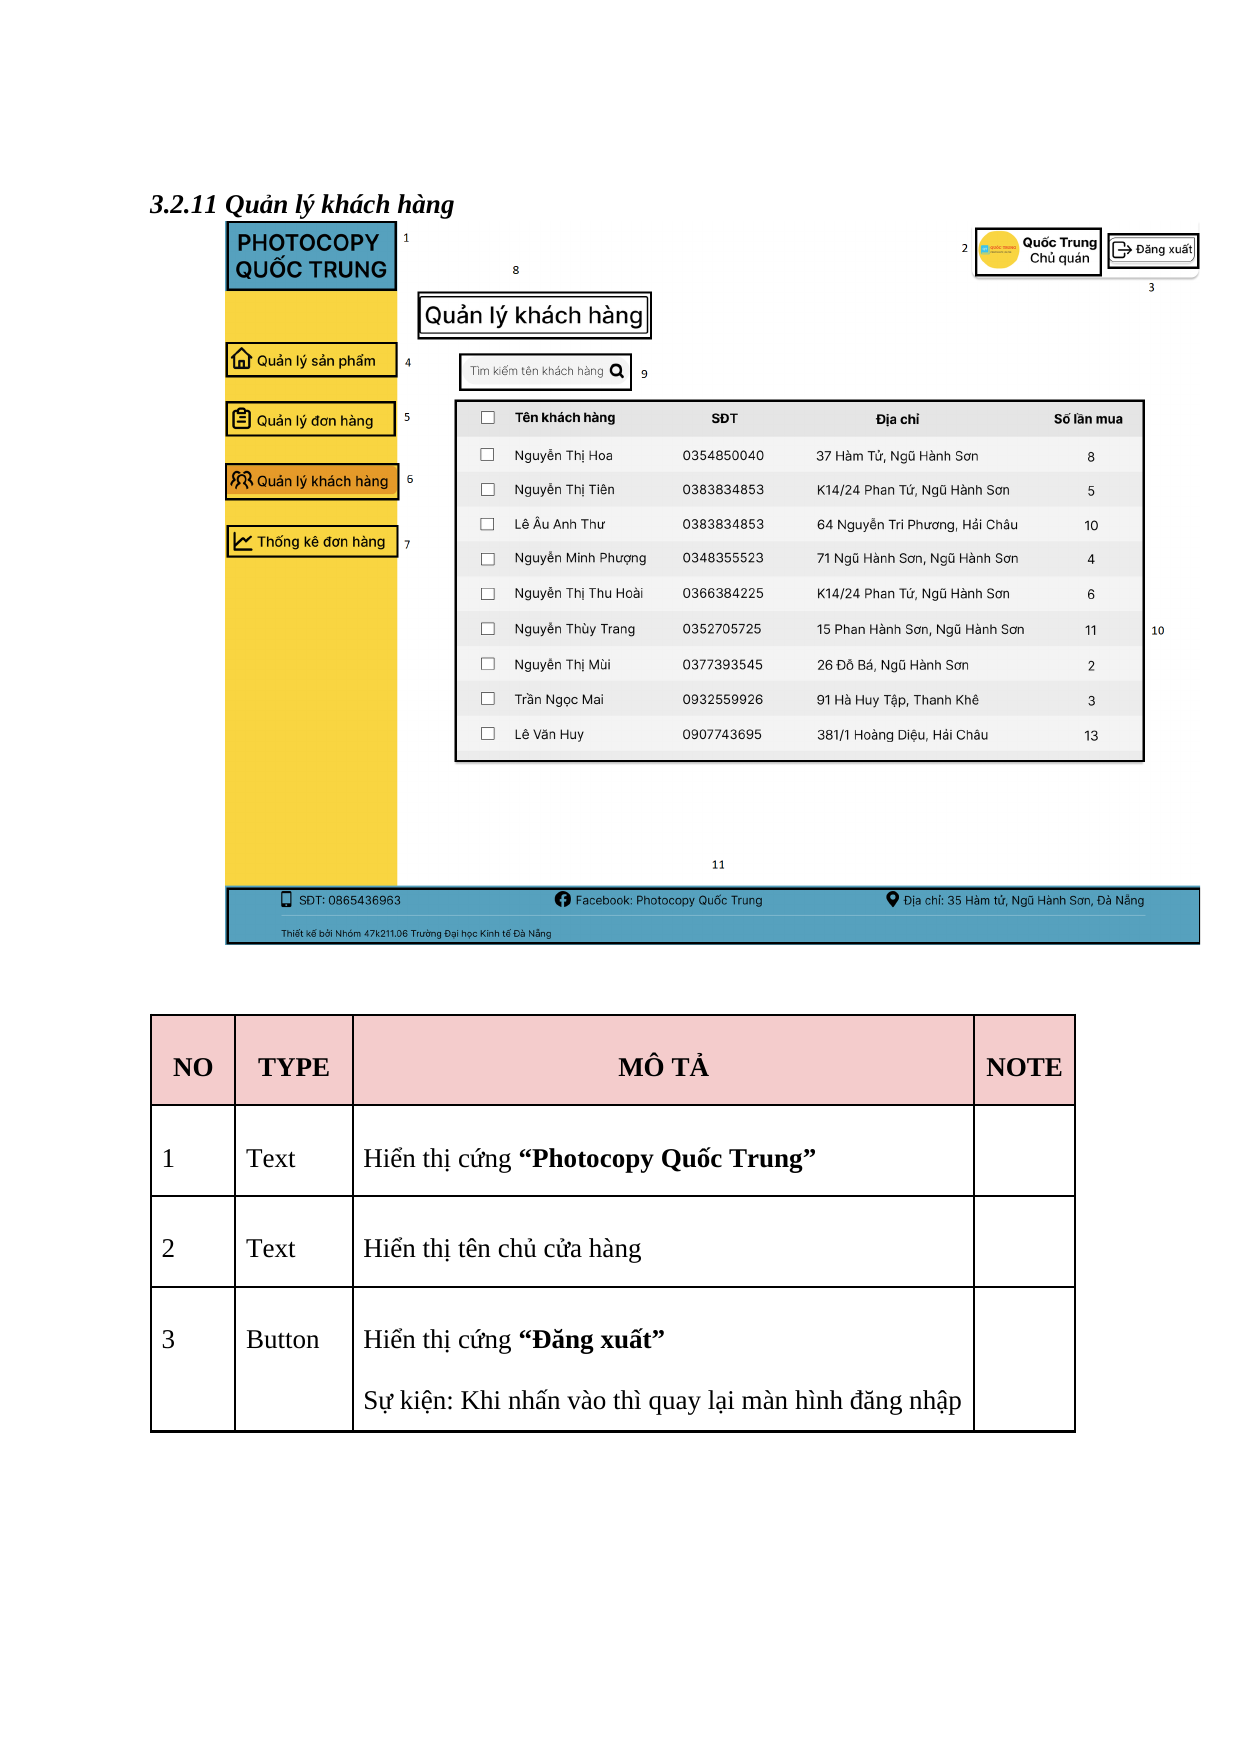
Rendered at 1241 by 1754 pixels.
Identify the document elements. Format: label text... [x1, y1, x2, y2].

table_cell 1 [152, 1106, 234, 1195]
table_header MÔ TẢ [354, 1016, 973, 1104]
table_header NO [152, 1016, 234, 1104]
table_header TYPE [236, 1016, 352, 1104]
table_cell Hiển thị tên chủ cửa hàng [354, 1197, 973, 1286]
table_cell [975, 1106, 1074, 1195]
table_cell 2 [152, 1197, 234, 1286]
table_cell Hiển thị cứng “Photocopy Quốc Trung” [354, 1106, 973, 1195]
table_cell Hiển thị cứng “Đăng xuất” Sự kiện: Khi nhấn vào thì quay lại màn hình đăng nhập [354, 1288, 973, 1430]
subtitle Quản lý khách hàng [150, 188, 1090, 219]
table_cell 3 [152, 1288, 234, 1430]
picture [225, 221, 1200, 945]
table_cell Text [236, 1106, 352, 1195]
table_header NOTE [975, 1016, 1074, 1104]
table_cell Text [236, 1197, 352, 1286]
table_cell Button [236, 1288, 352, 1430]
table_cell [975, 1197, 1074, 1286]
table_cell [975, 1288, 1074, 1430]
